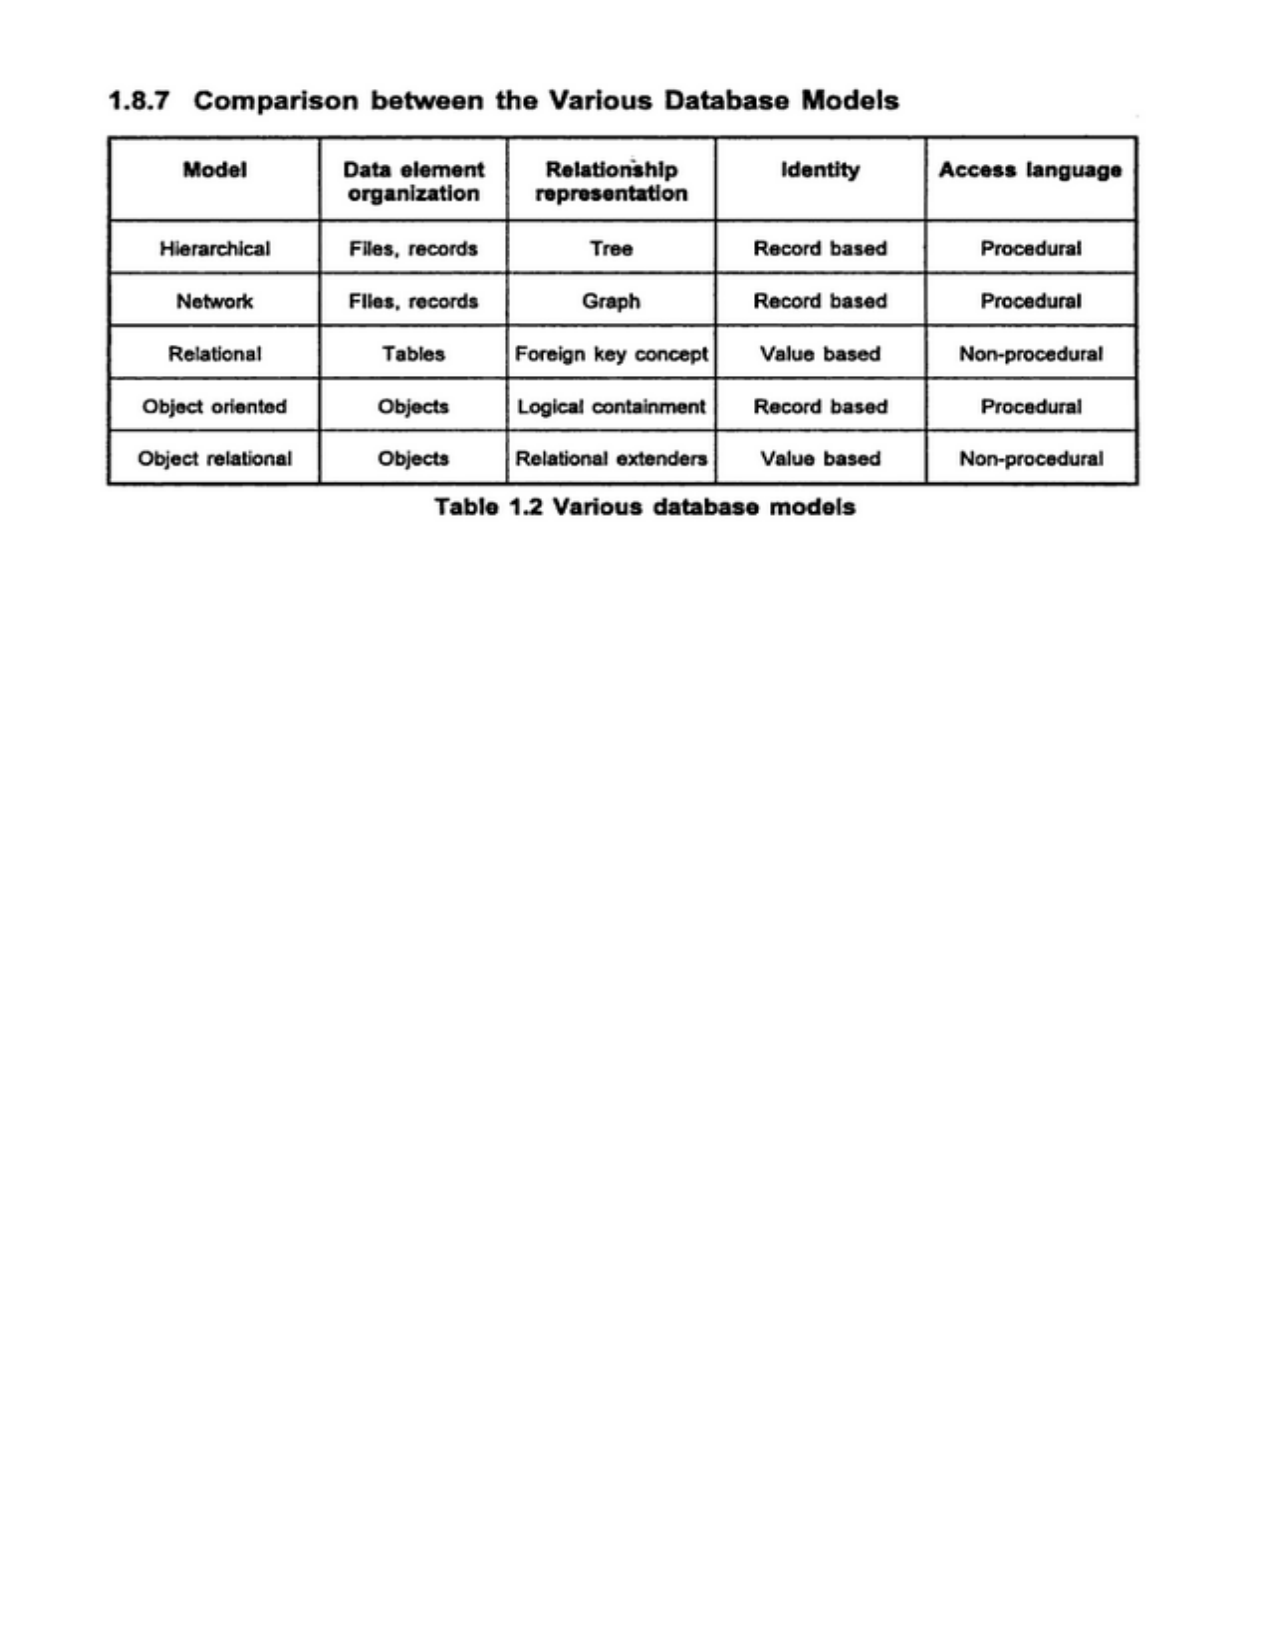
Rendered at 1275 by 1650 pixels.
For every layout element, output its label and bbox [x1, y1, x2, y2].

picture [75, 75, 1153, 522]
